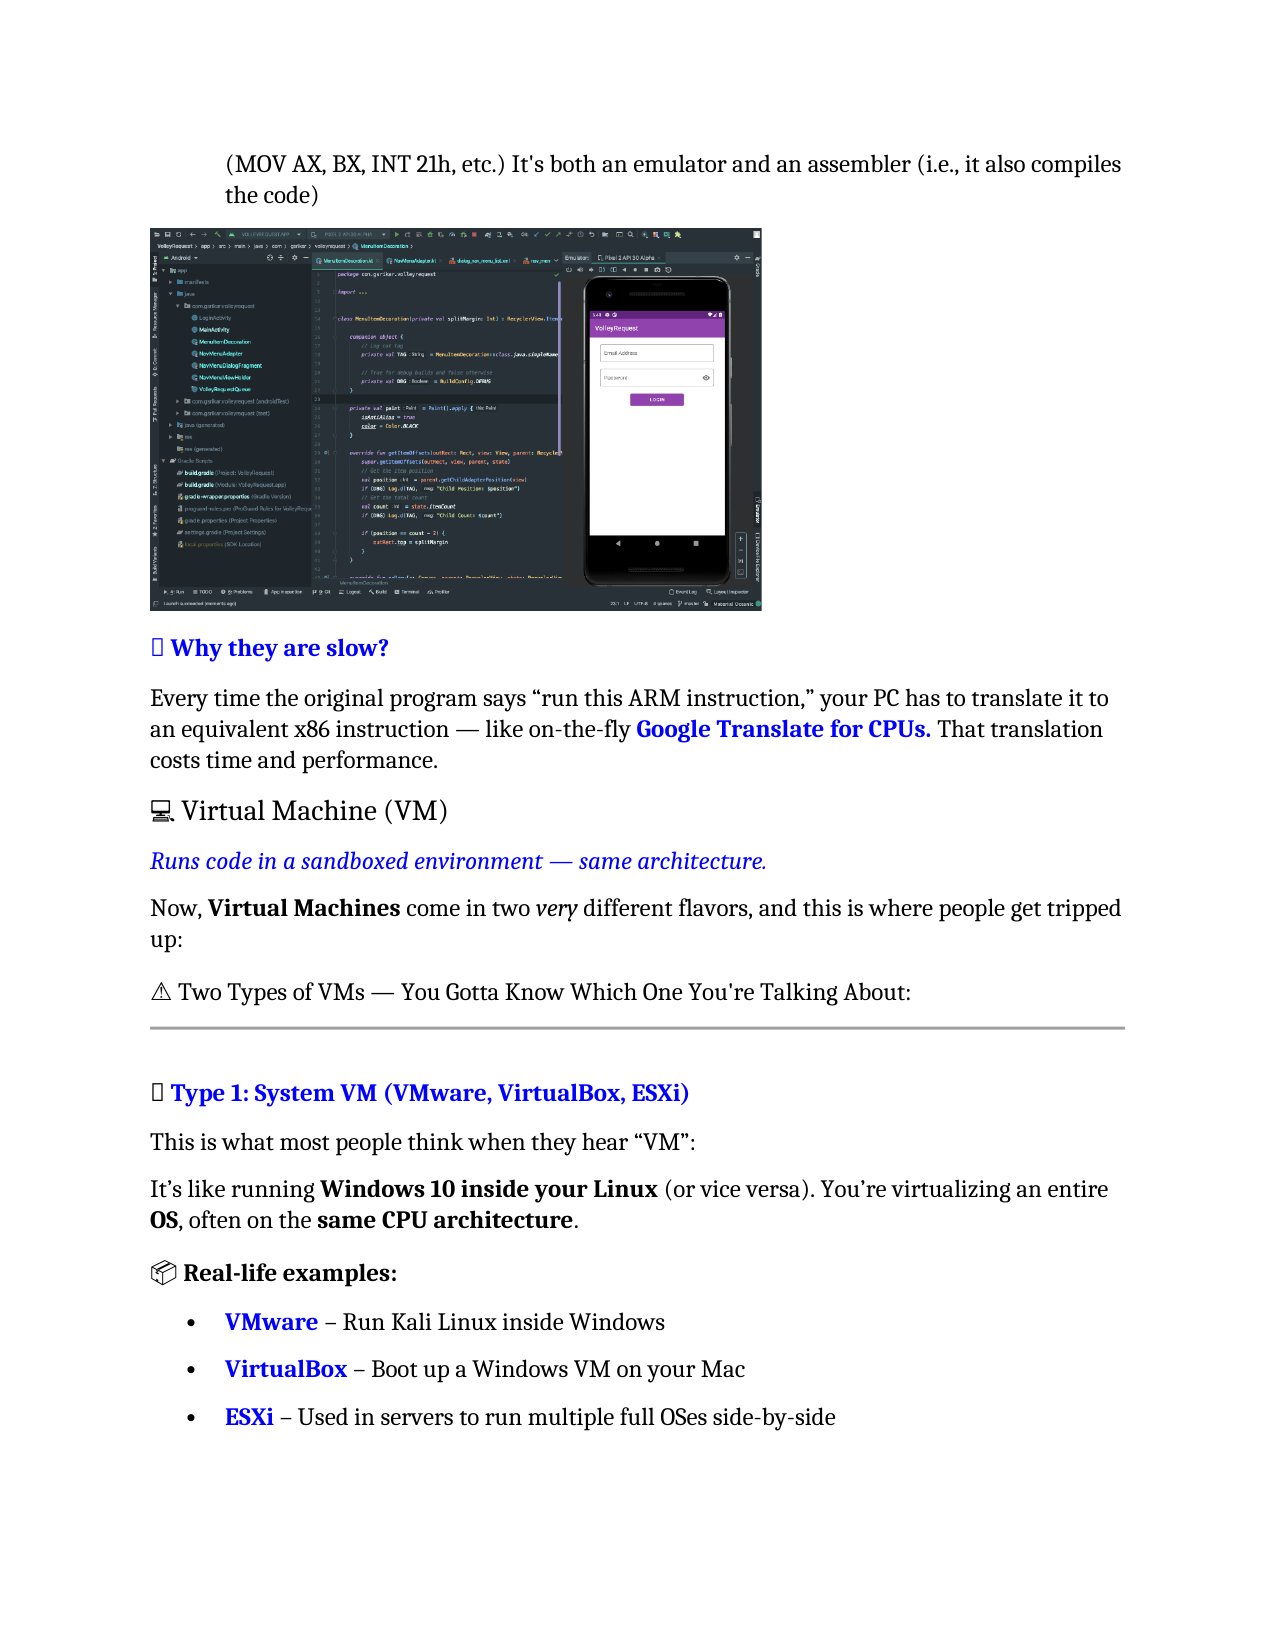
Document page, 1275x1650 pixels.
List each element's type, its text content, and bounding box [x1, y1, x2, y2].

text ⚠️ Two Types of VMs — You Gotta Know Which One You're Talking About: [150, 973, 1125, 1007]
text This is what most people think when they hear “VM”: [150, 1128, 1125, 1156]
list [187, 150, 1125, 210]
text 💻 Virtual Machine (VM) [150, 793, 1125, 827]
picture [150, 228, 762, 611]
text 🧱 Type 1: System VM (VMware, VirtualBox, ESXi) [150, 1074, 1125, 1108]
text 🧠 Why they are slow? [150, 630, 1125, 664]
list VMware – Run Kali Linux inside Windows [187, 1308, 1125, 1336]
text Runs code in a sandboxed environment — same architecture. [150, 847, 1125, 875]
text It’s like running Windows 10 inside your Linux (or vice versa). You’re virtualizing an entire OS, often on the same CPU architecture. [150, 1175, 1125, 1235]
list ESXi – Used in servers to run multiple full OSes side-by-side [187, 1403, 1125, 1432]
text Every time the original program says “run this ARM instruction,” your PC has to translate it to an equivalent x86 instruction — like on-the-fly Google Translate for CPUs. That translation costs time and performance. [150, 683, 1125, 774]
text 📦 Real-life examples: [150, 1254, 1125, 1288]
list VirtualBox – Boot up a Windows VM on your Mac [187, 1355, 1125, 1384]
text Now, Virtual Machines come in two very different flavors, and this is where people get tripped up: [150, 894, 1125, 954]
